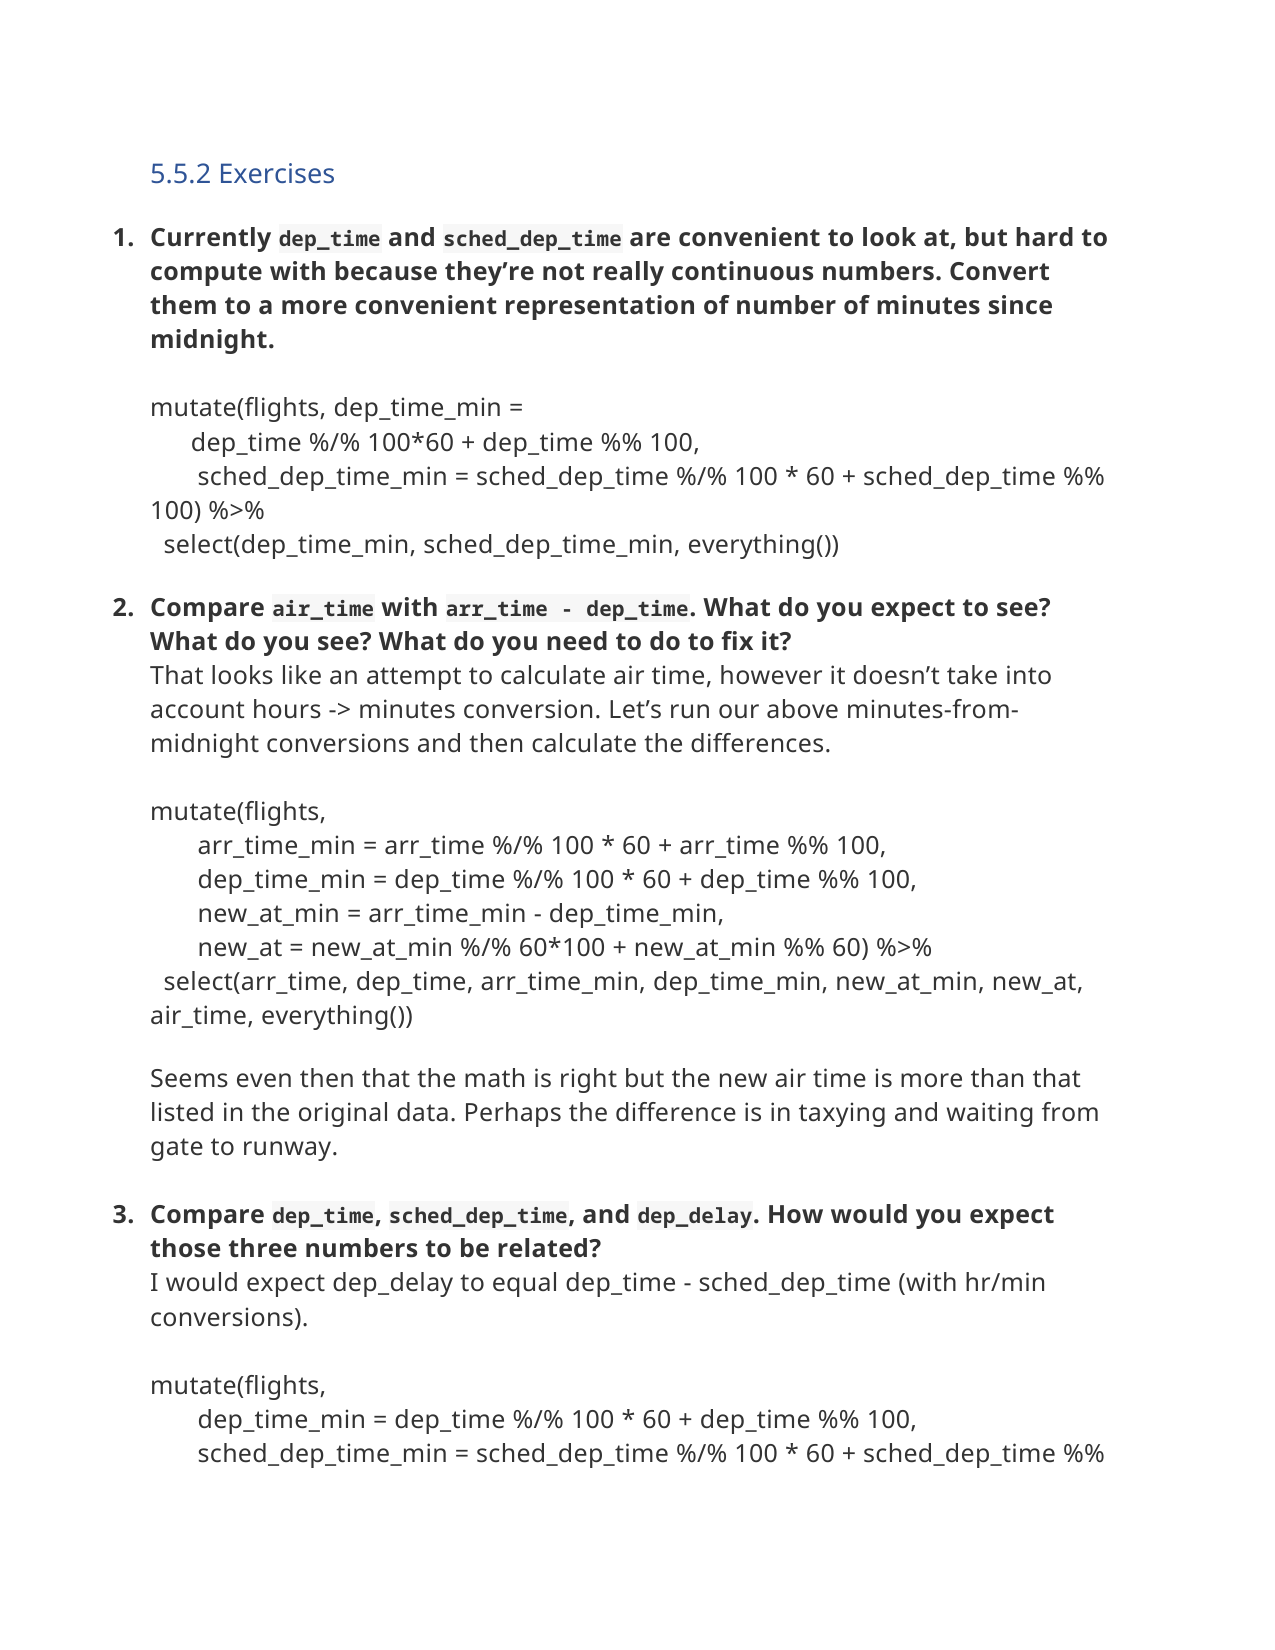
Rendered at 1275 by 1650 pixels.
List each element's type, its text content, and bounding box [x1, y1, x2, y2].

list Compare air_time with arr_time - dep_time. What do you expect to see? What do you see? What do you need to do to fix it? [112, 589, 1125, 657]
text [150, 1367, 1125, 1469]
text Seems even then that the math is right but the new air time is more than that listed in the original data. Perhaps the difference is in taxying and waiting from gate to runway. [150, 1061, 1125, 1163]
text mutate(flights, dep_time_min = dep_time %/% 100*60 + dep_time %% 100, sched_dep_time_min = sched_dep_time %/% 100 * 60 + sched_dep_time %% 100) %>% select(dep_time_min, sched_dep_time_min, everything()) [150, 390, 1125, 589]
text I would expect dep_delay to equal dep_time - sched_dep_time (with hr/min conversions). [150, 1265, 1125, 1333]
list Compare dep_time, sched_dep_time, and dep_delay. How would you expect those three numbers to be related? [112, 1197, 1125, 1265]
subtitle 5.5.2 Exercises [150, 154, 1125, 191]
text mutate(flights, arr_time_min = arr_time %/% 100 * 60 + arr_time %% 100, dep_time_min = dep_time %/% 100 * 60 + dep_time %% 100, new_at_min = arr_time_min - dep_time_min, new_at = new_at_min %/% 60*100 + new_at_min %% 60) %>% select(arr_time, dep_time, arr_time_min, dep_time_min, new_at_min, new_at, air_time, everything()) [150, 793, 1125, 1061]
list Currently dep_time and sched_dep_time are convenient to look at, but hard to compute with because they’re not really continuous numbers. Convert them to a more convenient representation of number of minutes since midnight. [112, 220, 1125, 356]
text That looks like an attempt to calculate air time, however it doesn’t take into account hours -> minutes conversion. Let’s run our above minutes-from-midnight conversions and then calculate the differences. [150, 657, 1125, 759]
